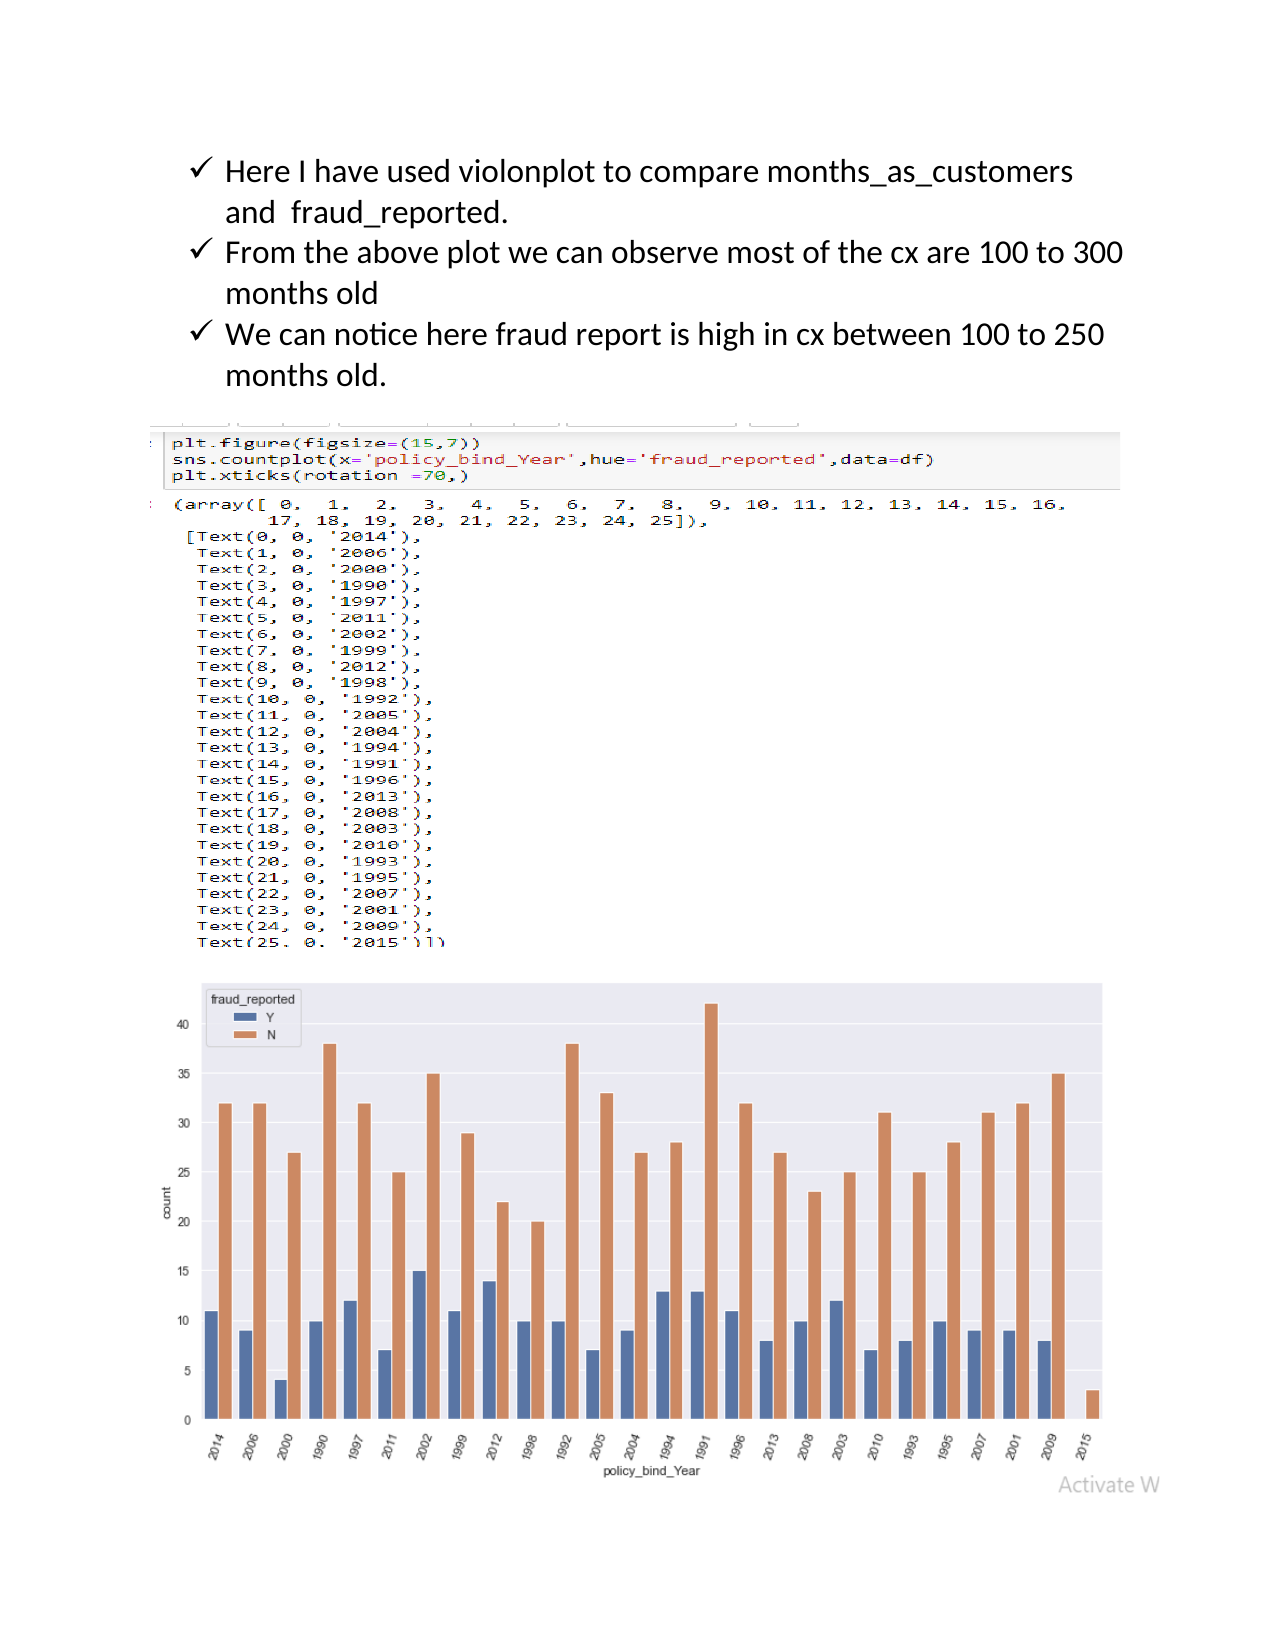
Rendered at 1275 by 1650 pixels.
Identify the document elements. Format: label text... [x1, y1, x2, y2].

list From the above plot we can observe most of the cx are 100 to 300 months old [187, 231, 1125, 313]
list Here I have used violonplot to compare months_as_customers and fraud_reported. [187, 150, 1125, 231]
list We can notice here fraud report is high in cx between 100 to 250 months old. [187, 313, 1125, 394]
picture [150, 976, 1160, 1495]
picture [150, 423, 1121, 947]
